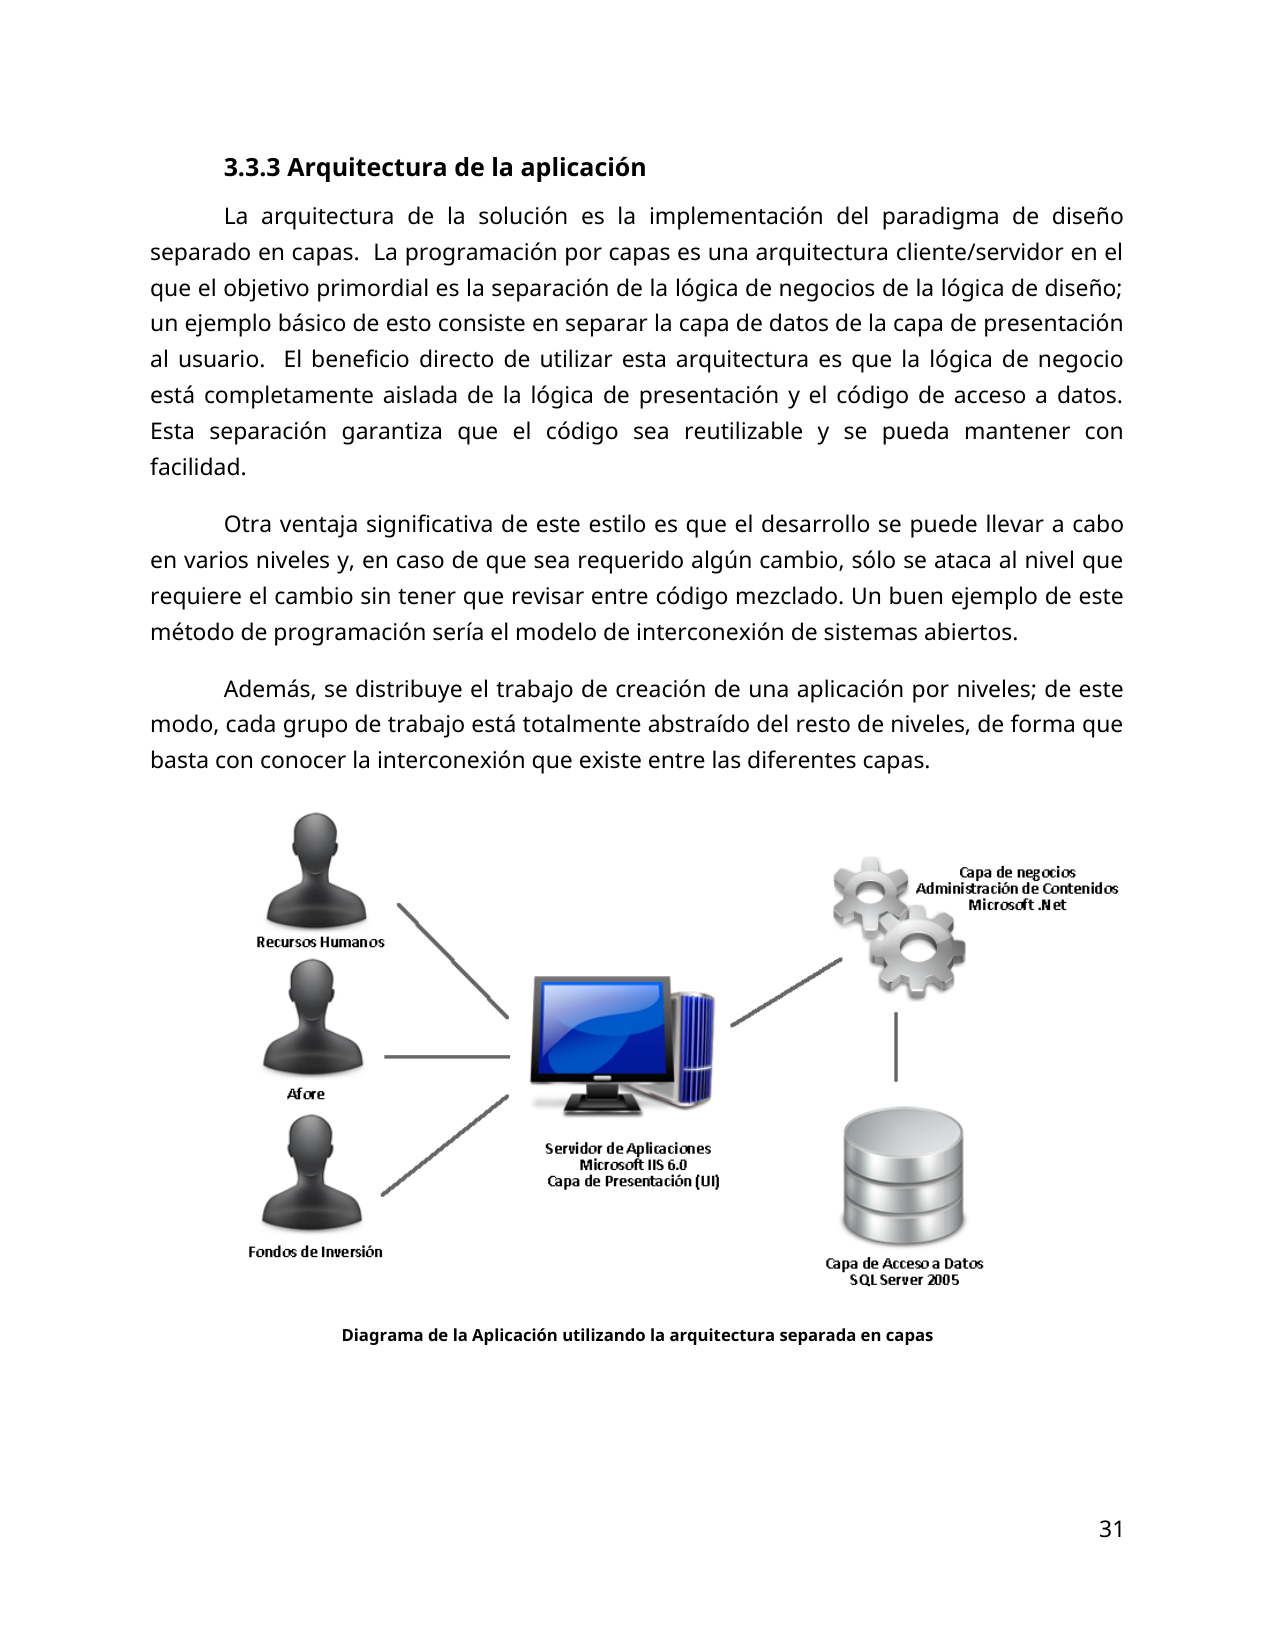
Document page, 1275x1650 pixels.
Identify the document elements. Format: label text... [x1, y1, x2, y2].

text Diagrama de la Aplicación utilizando la arquitectura separada en capas [150, 801, 1125, 1346]
text La arquitectura de la solución es la implementación del paradigma de diseño separado en capas. La programación por capas es una arquitectura cliente/servidor en el que el objetivo primordial es la separación de la lógica de negocios de la lógica de diseño; un ejemplo básico de esto consiste en separar la capa de datos de la capa de presentación al usuario. El beneficio directo de utilizar esta arquitectura es que la lógica de negocio está completamente aislada de la lógica de presentación y el código de acceso a datos. Esta separación garantiza que el código sea reutilizable y se pueda mantener con facilidad. [150, 199, 1125, 482]
subtitle 3.3.3 Arquitectura de la aplicación [150, 150, 1125, 184]
text Además, se distribuye el trabajo de creación de una aplicación por niveles; de este modo, cada grupo de trabajo está totalmente abstraído del resto de niveles, de forma que basta con conocer la interconexión que existe entre las diferentes capas. [150, 672, 1125, 776]
text Otra ventaja significativa de este estilo es que el desarrollo se puede llevar a cabo en varios niveles y, en caso de que sea requerido algún cambio, sólo se ataca al nivel que requiere el cambio sin tener que revisar entre código mezclado. Un buen ejemplo de este método de programación sería el modelo de interconexión de sistemas abiertos. [150, 508, 1125, 647]
